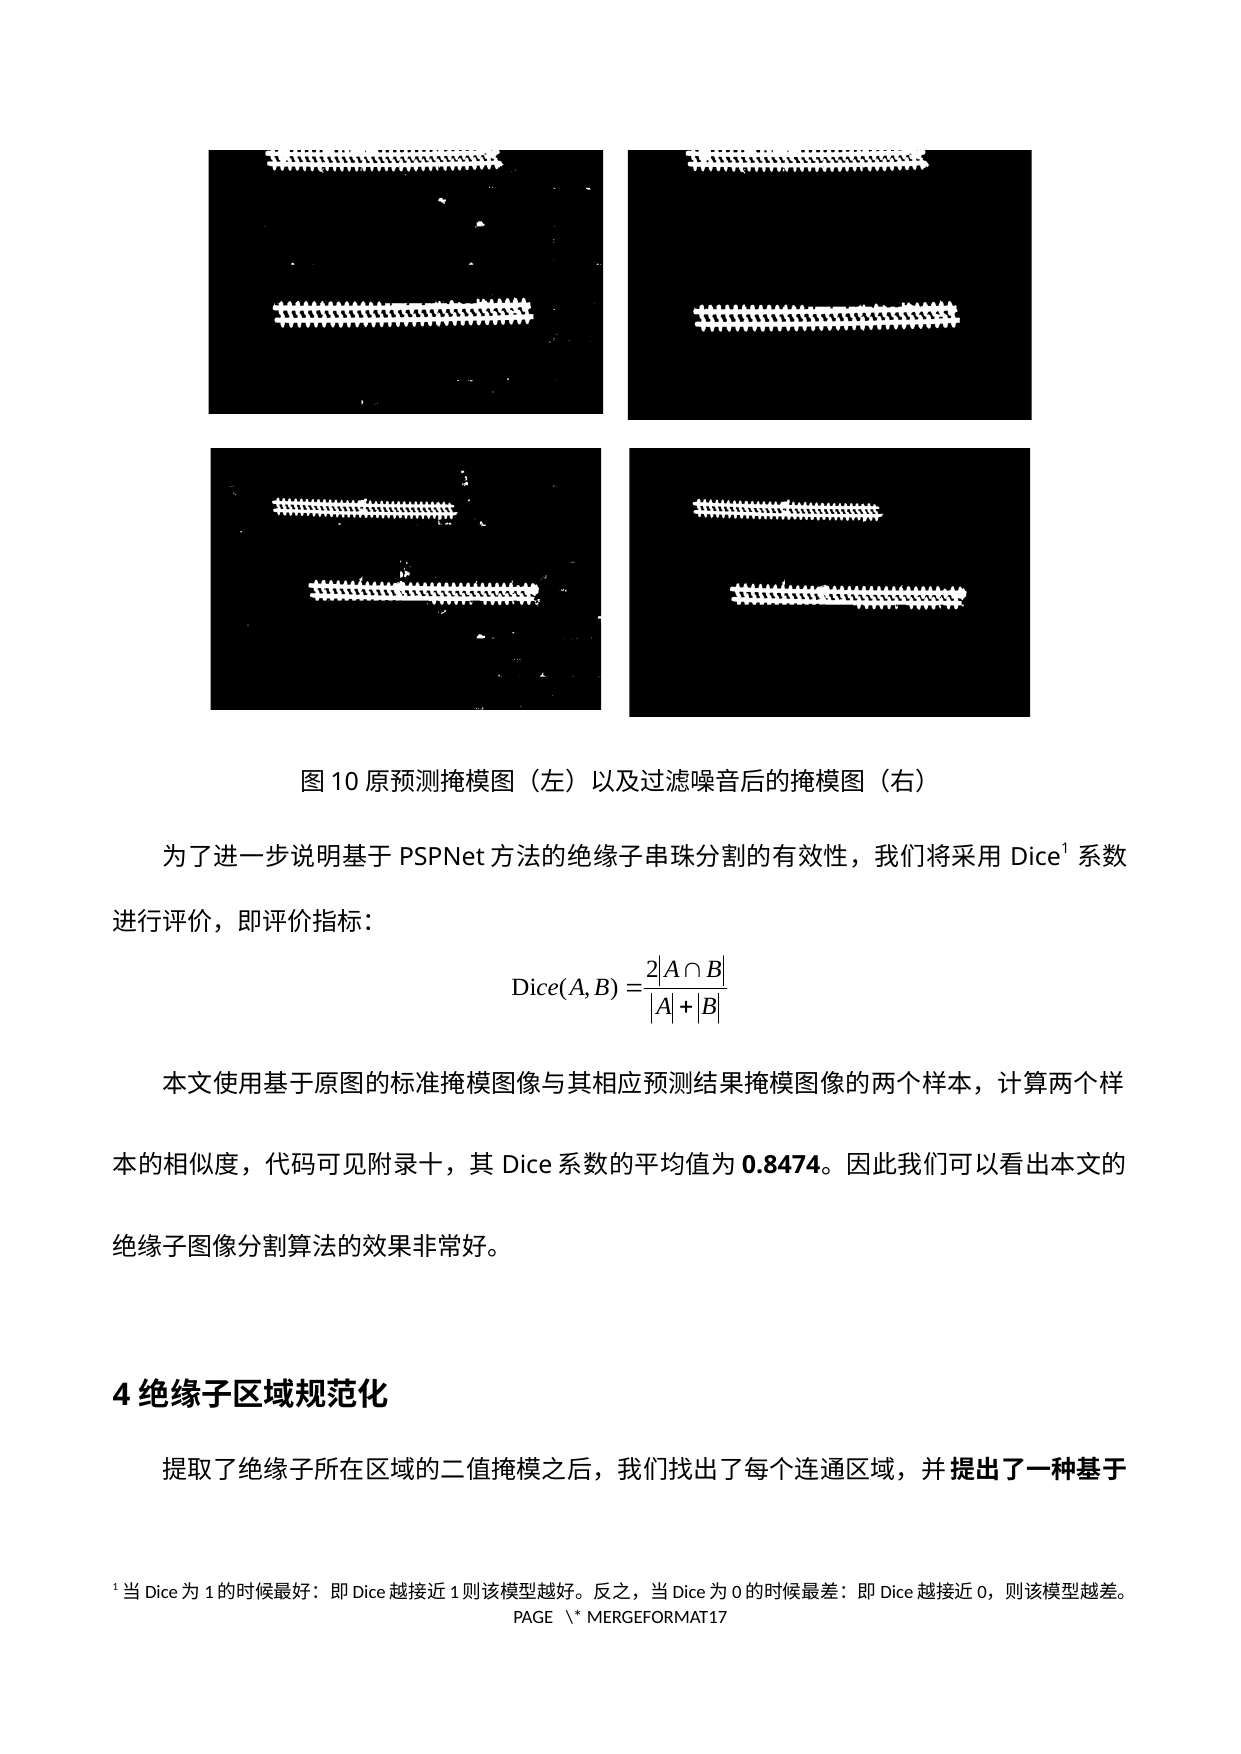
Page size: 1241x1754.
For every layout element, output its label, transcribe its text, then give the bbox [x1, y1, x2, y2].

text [112, 1435, 1128, 1500]
picture [210, 448, 602, 710]
table_cell [196, 449, 615, 747]
table_cell [615, 449, 1044, 747]
text 图10 原预测掩模图（左）以及过滤噪音后的掩模图（右） [112, 747, 1128, 812]
text 本文使用基于原图的标准掩模图像与其相应预测结果掩模图像的两个样本，计算两个样本的相似度，代码可见附录十，其Dice系数的平均值为0.8474。因此我们可以看出本文的绝缘子图像分割算法的效果非常好。 [112, 1049, 1128, 1277]
text 4 绝缘子区域规范化 [112, 1359, 1128, 1424]
picture [627, 150, 1032, 420]
table_header [615, 150, 1044, 449]
text 为了进一步说明基于PSPNet方法的绝缘子串珠分割的有效性，我们将采用 Dice 系数进行评价，即评价指标： [112, 822, 1128, 952]
picture [208, 150, 604, 414]
table_header [196, 150, 615, 449]
picture [629, 448, 1031, 717]
